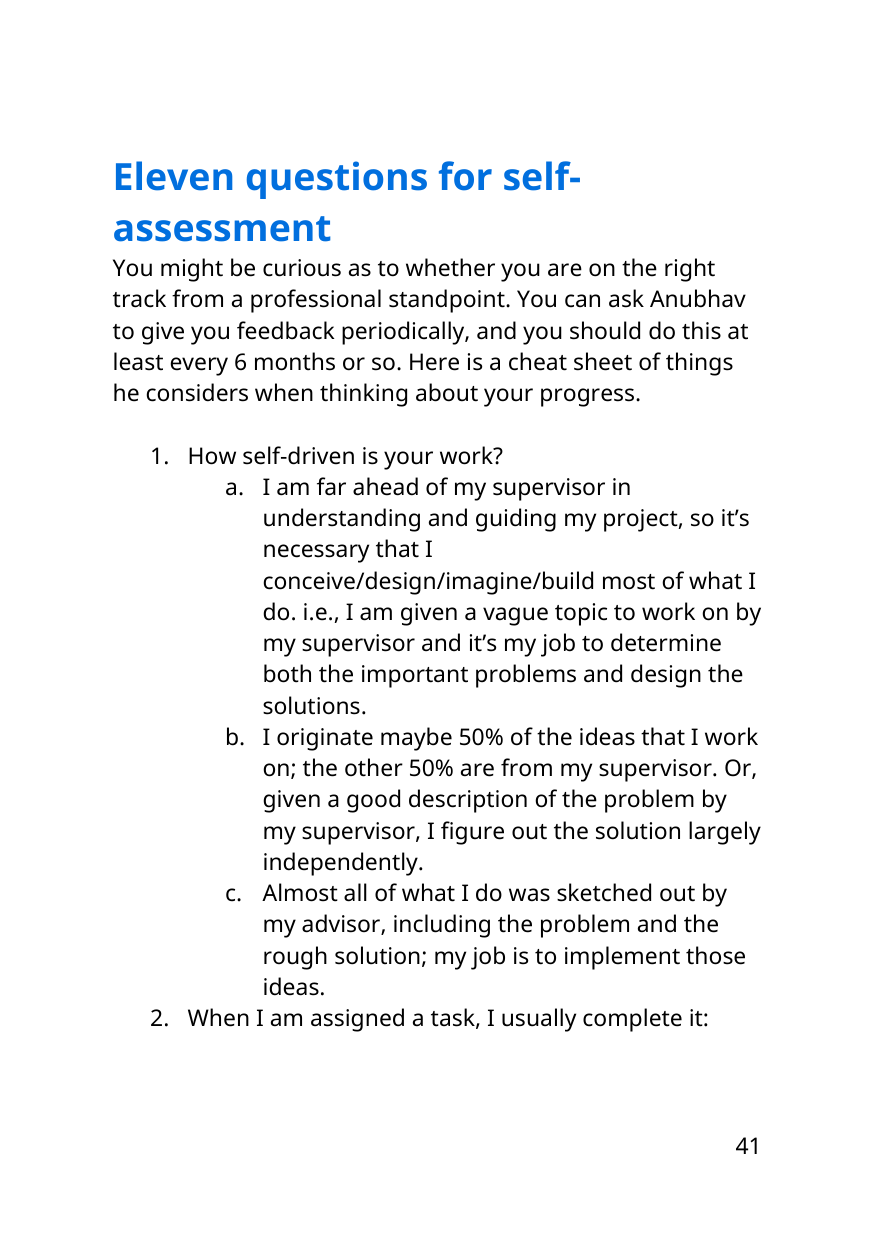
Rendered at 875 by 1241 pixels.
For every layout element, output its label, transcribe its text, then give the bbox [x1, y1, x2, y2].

list I originate maybe 50% of the ideas that I work on; the other 50% are from my supervisor. Or, given a good description of the problem by my supervisor, I figure out the solution largely independently. [225, 721, 762, 877]
list I am far ahead of my supervisor in understanding and guiding my project, so it’s necessary that I conceive/design/imagine/build most of what I do. i.e., I am given a vague topic to work on by my supervisor and it’s my job to determine both the important problems and design the solutions. [225, 471, 762, 721]
subtitle Eleven questions for self-assessment [112, 150, 762, 252]
list When I am assigned a task, I usually complete it: [150, 1002, 762, 1033]
list Almost all of what I do was sketched out by my advisor, including the problem and the rough solution; my job is to implement those ideas. [225, 877, 762, 1002]
list How self-driven is your work? [150, 439, 762, 471]
text You might be curious as to whether you are on the right track from a professional standpoint. You can ask Anubhav to give you feedback periodically, and you should do this at least every 6 months or so. Here is a cheat sheet of things he considers when thinking about your progress. [112, 252, 762, 408]
